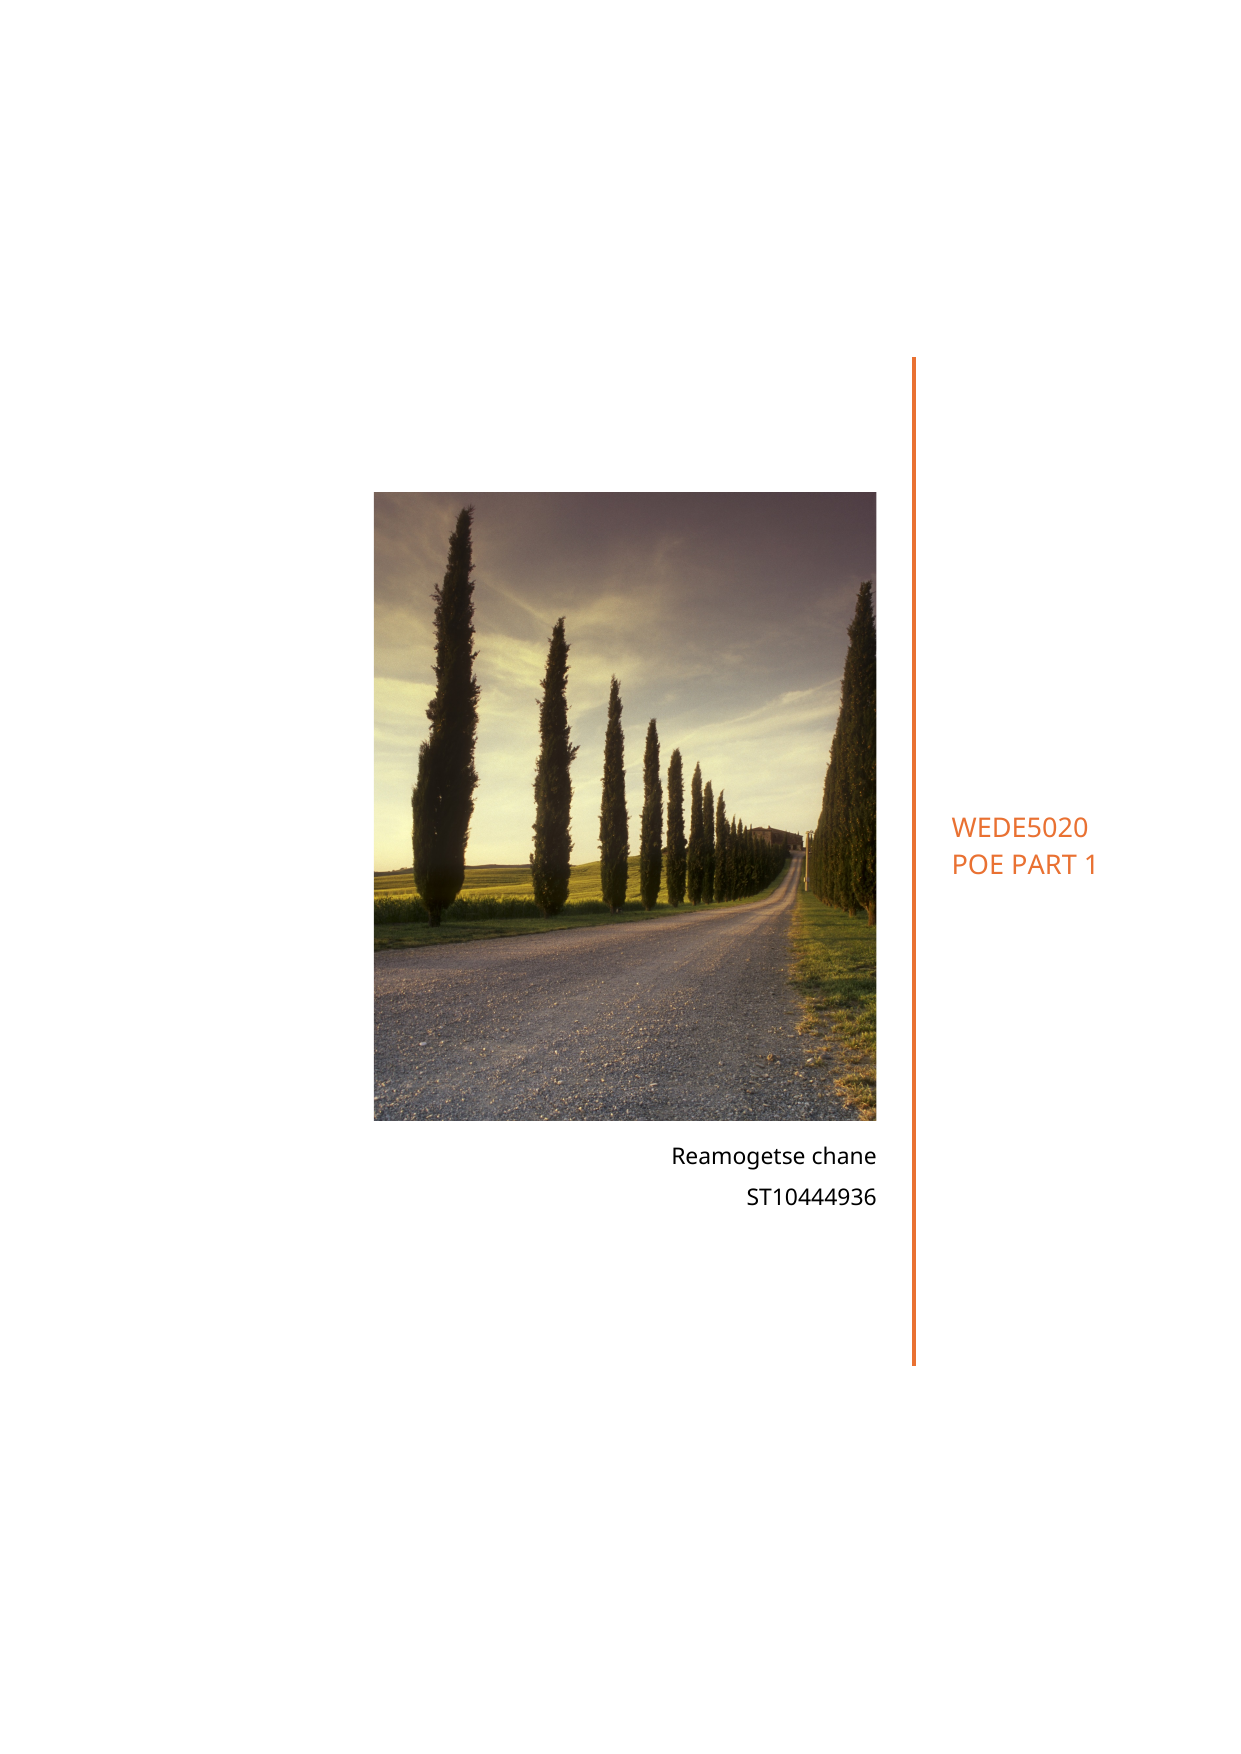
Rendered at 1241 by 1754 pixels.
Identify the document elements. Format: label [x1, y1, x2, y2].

picture [373, 492, 877, 1121]
